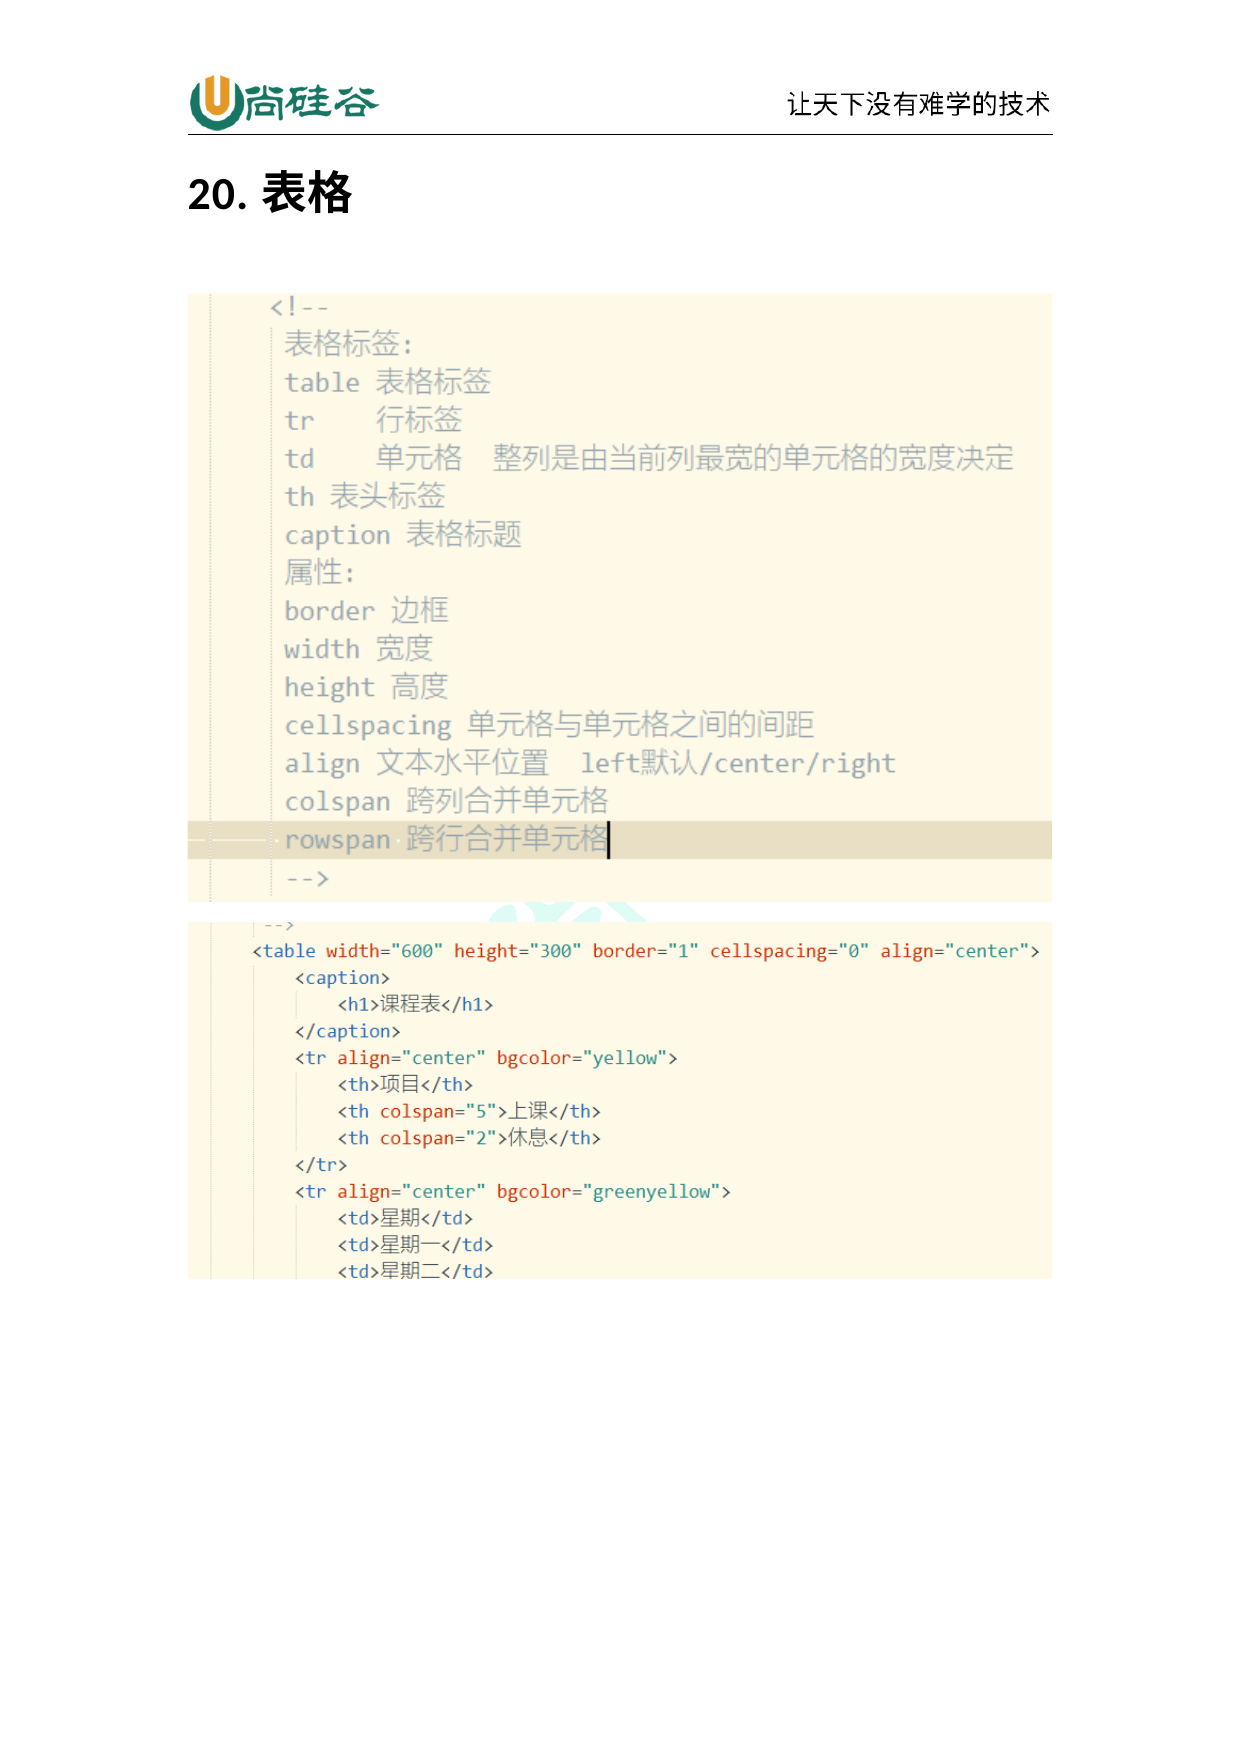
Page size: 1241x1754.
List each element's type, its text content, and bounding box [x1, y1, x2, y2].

picture [187, 293, 1052, 902]
subtitle 表格 [187, 156, 1053, 222]
picture [187, 922, 1053, 1279]
picture [187, 73, 1053, 132]
